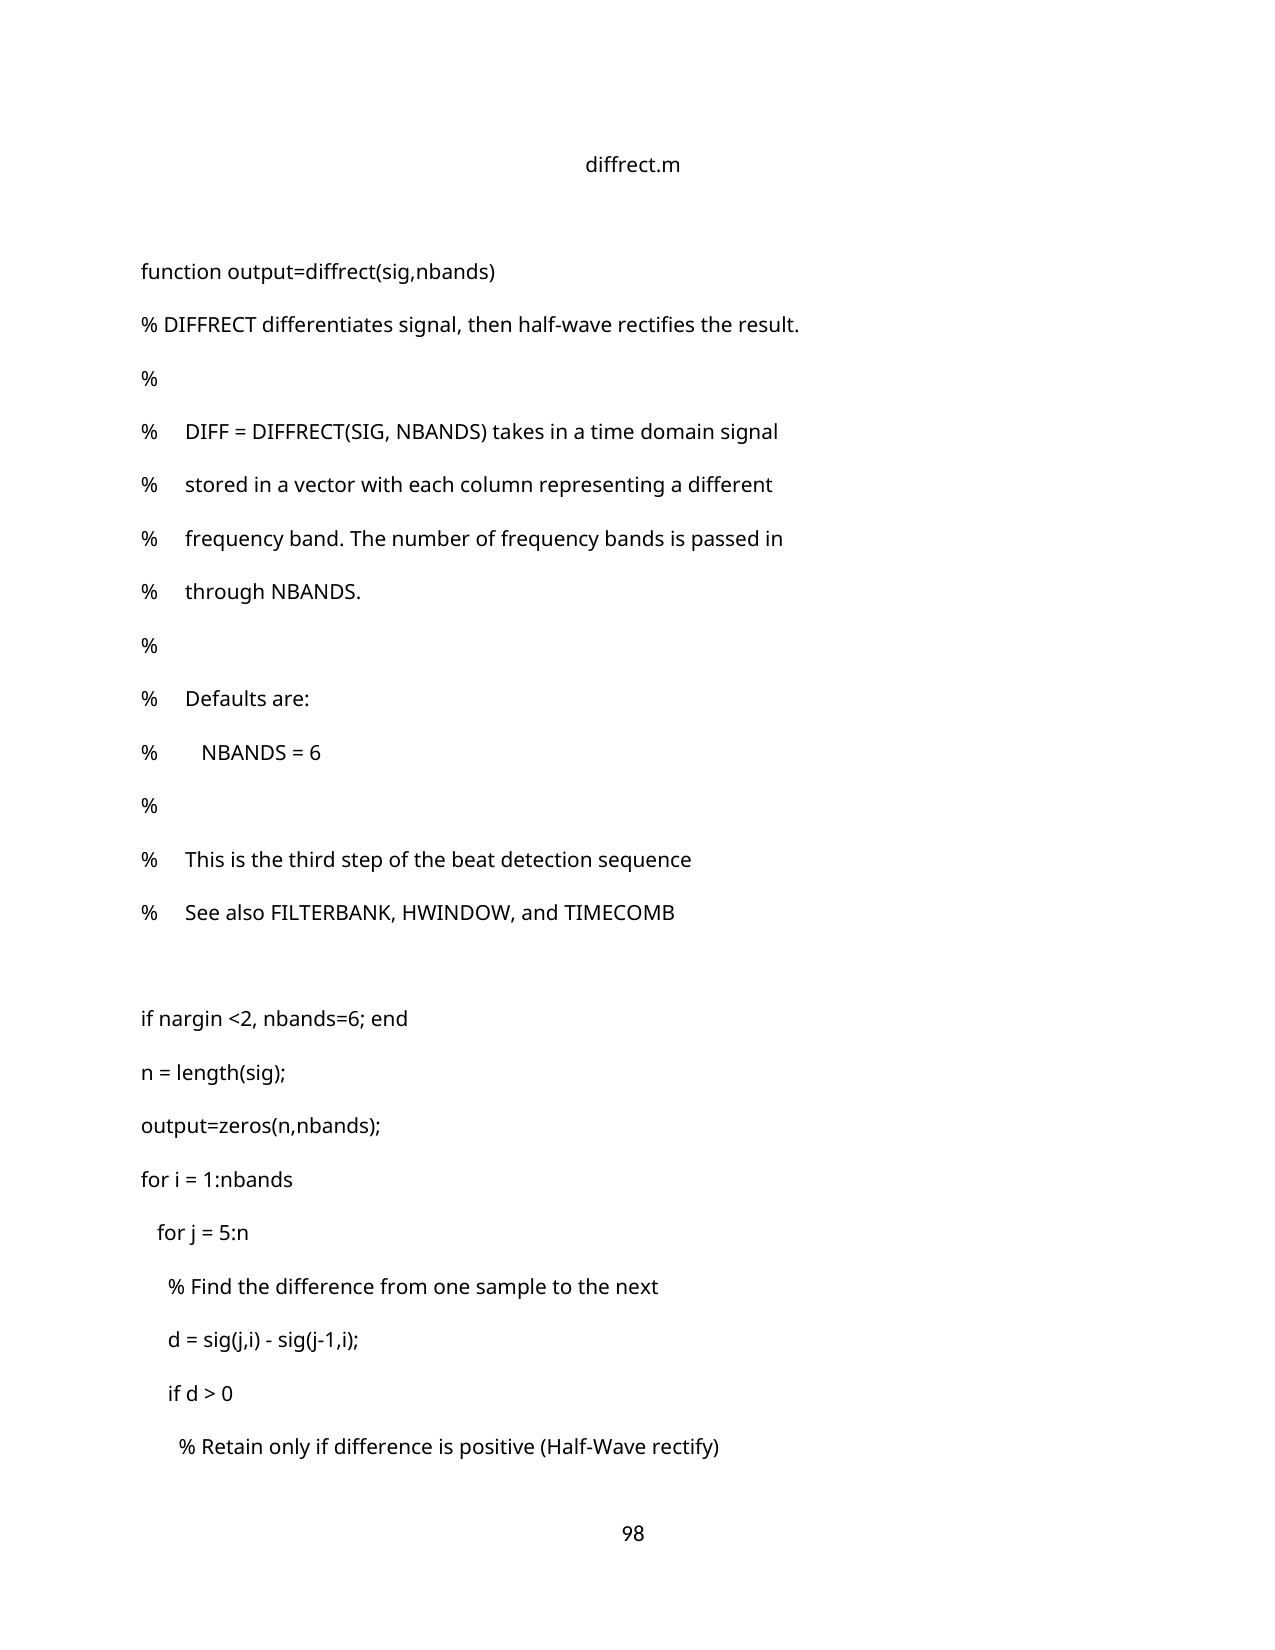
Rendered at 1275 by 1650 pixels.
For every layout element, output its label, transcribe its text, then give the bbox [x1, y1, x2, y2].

text diffrect.m [141, 150, 1125, 178]
text if d > 0 [141, 1379, 1125, 1407]
text for i = 1:nbands [141, 1165, 1125, 1193]
text % Retain only if difference is positive (Half-Wave rectify) [141, 1432, 1125, 1461]
text if nargin <2, nbands=6; end [141, 1004, 1125, 1033]
text % frequency band. The number of frequency bands is passed in [141, 524, 1125, 552]
text % DIFF = DIFFRECT(SIG, NBANDS) takes in a time domain signal [141, 417, 1125, 446]
text % [141, 364, 1125, 392]
text for j = 5:n [141, 1218, 1125, 1247]
text % This is the third step of the beat detection sequence [141, 845, 1125, 873]
text n = length(sig); [141, 1058, 1125, 1086]
text % NBANDS = 6 [141, 738, 1125, 766]
text % Defaults are: [141, 684, 1125, 713]
text d = sig(j,i) - sig(j-1,i); [141, 1325, 1125, 1354]
text output=zeros(n,nbands); [141, 1111, 1125, 1140]
text % stored in a vector with each column representing a different [141, 471, 1125, 499]
text % [141, 631, 1125, 659]
text function output=diffrect(sig,nbands) [141, 257, 1125, 285]
text % Find the difference from one sample to the next [141, 1272, 1125, 1300]
text % DIFFRECT differentiates signal, then half-wave rectifies the result. [141, 310, 1125, 339]
text % [141, 791, 1125, 820]
text % through NBANDS. [141, 577, 1125, 606]
text % See also FILTERBANK, HWINDOW, and TIMECOMB [141, 898, 1125, 927]
